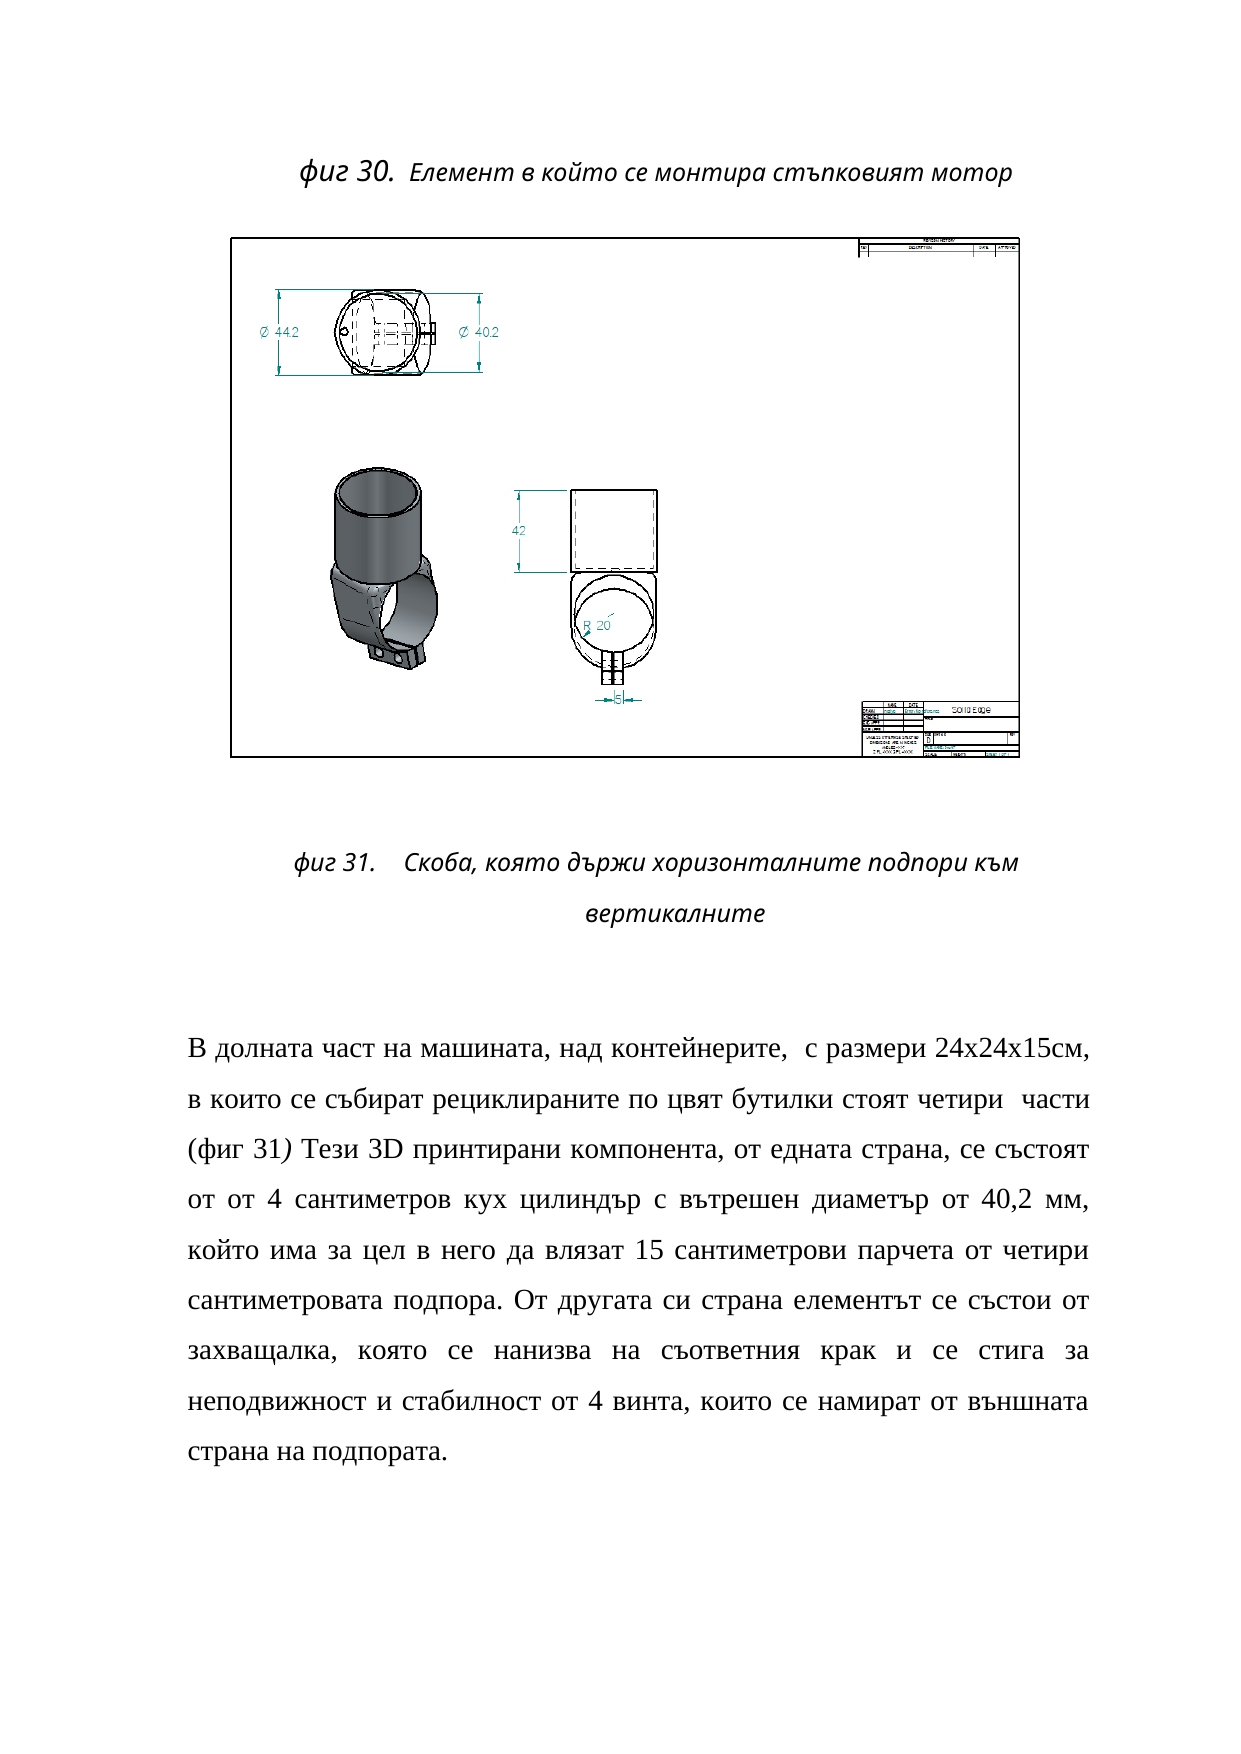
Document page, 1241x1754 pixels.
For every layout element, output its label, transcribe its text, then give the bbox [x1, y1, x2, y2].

text В долната част на машината, над контейнерите, с размери 24х24х15см, в които се събират рециклираните по цвят бутилки стоят четири части (фиг 31) Тези 3D принтирани компонента, от едната страна, се състоят от от 4 сантиметров кух цилиндър с вътрешен диаметър от 40,2 мм, който има за цел в него да влязат 15 сантиметрови парчета от четири сантиметровата подпора. От другата си страна елементът се състои от захващалка, която се нанизва на съответния крак и се стига за неподвижност и стабилност от 4 винта, които се намират от външната страна на подпората. [187, 1031, 1090, 1467]
picture [211, 226, 1032, 770]
text Елемент в който се монтира стъпковият мотор [225, 150, 1090, 190]
